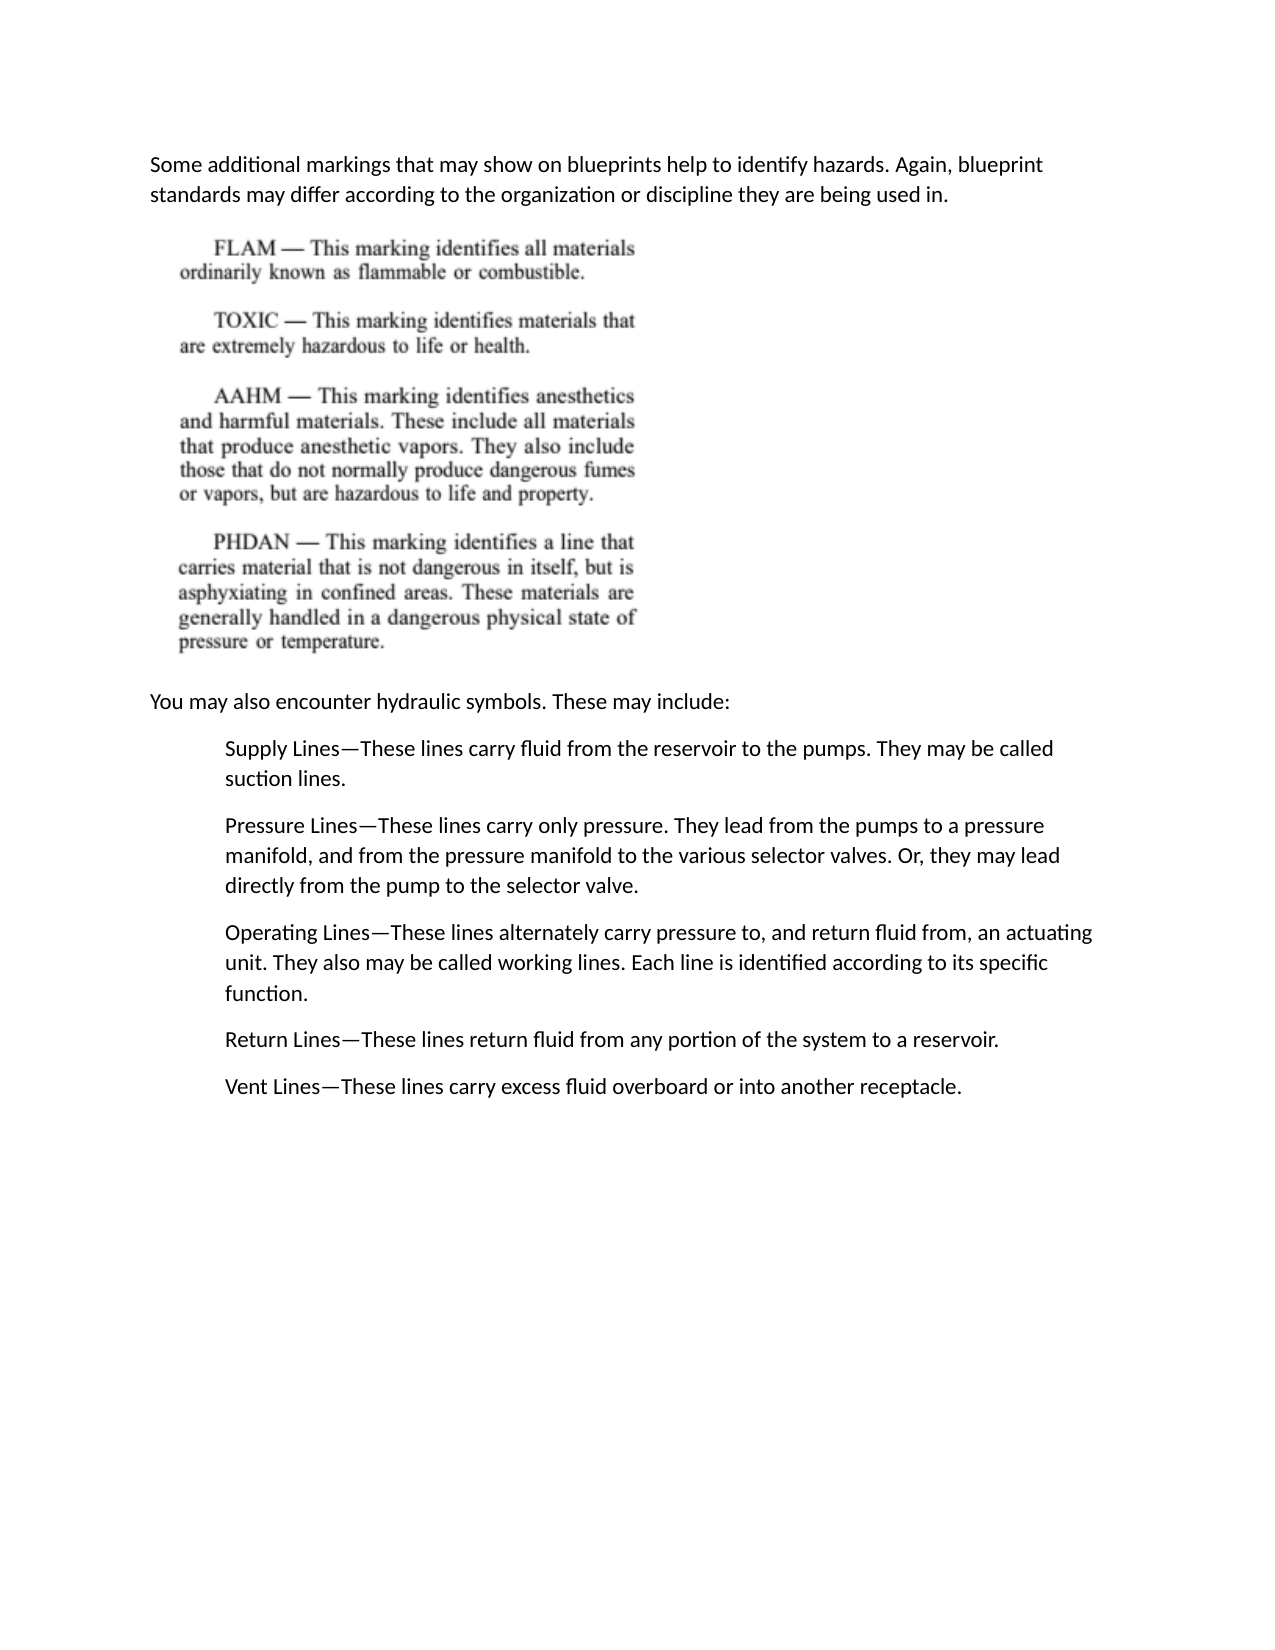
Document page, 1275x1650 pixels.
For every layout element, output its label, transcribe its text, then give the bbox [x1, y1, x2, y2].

picture [150, 227, 660, 669]
text Pressure Lines—These lines carry only pressure. They lead from the pumps to a pressure manifold, and from the pressure manifold to the various selector valves. Or, they may lead directly from the pump to the selector valve. [225, 811, 1125, 899]
text You may also encounter hydraulic symbols. These may include: [150, 687, 1125, 715]
text Vent Lines—These lines carry excess fluid overboard or into another receptacle. [150, 1072, 1125, 1100]
text Operating Lines—These lines alternately carry pressure to, and return fluid from, an actuating unit. They also may be called working lines. Each line is identified according to its specific function. [225, 918, 1125, 1007]
text Return Lines—These lines return fluid from any portion of the system to a reservoir. [150, 1026, 1125, 1053]
text Supply Lines—These lines carry fluid from the reservoir to the pumps. They may be called suction lines. [225, 734, 1125, 792]
text Some additional markings that may show on blueprints help to identify hazards. Again, blueprint standards may differ according to the organization or discipline they are being used in. [150, 150, 1125, 208]
